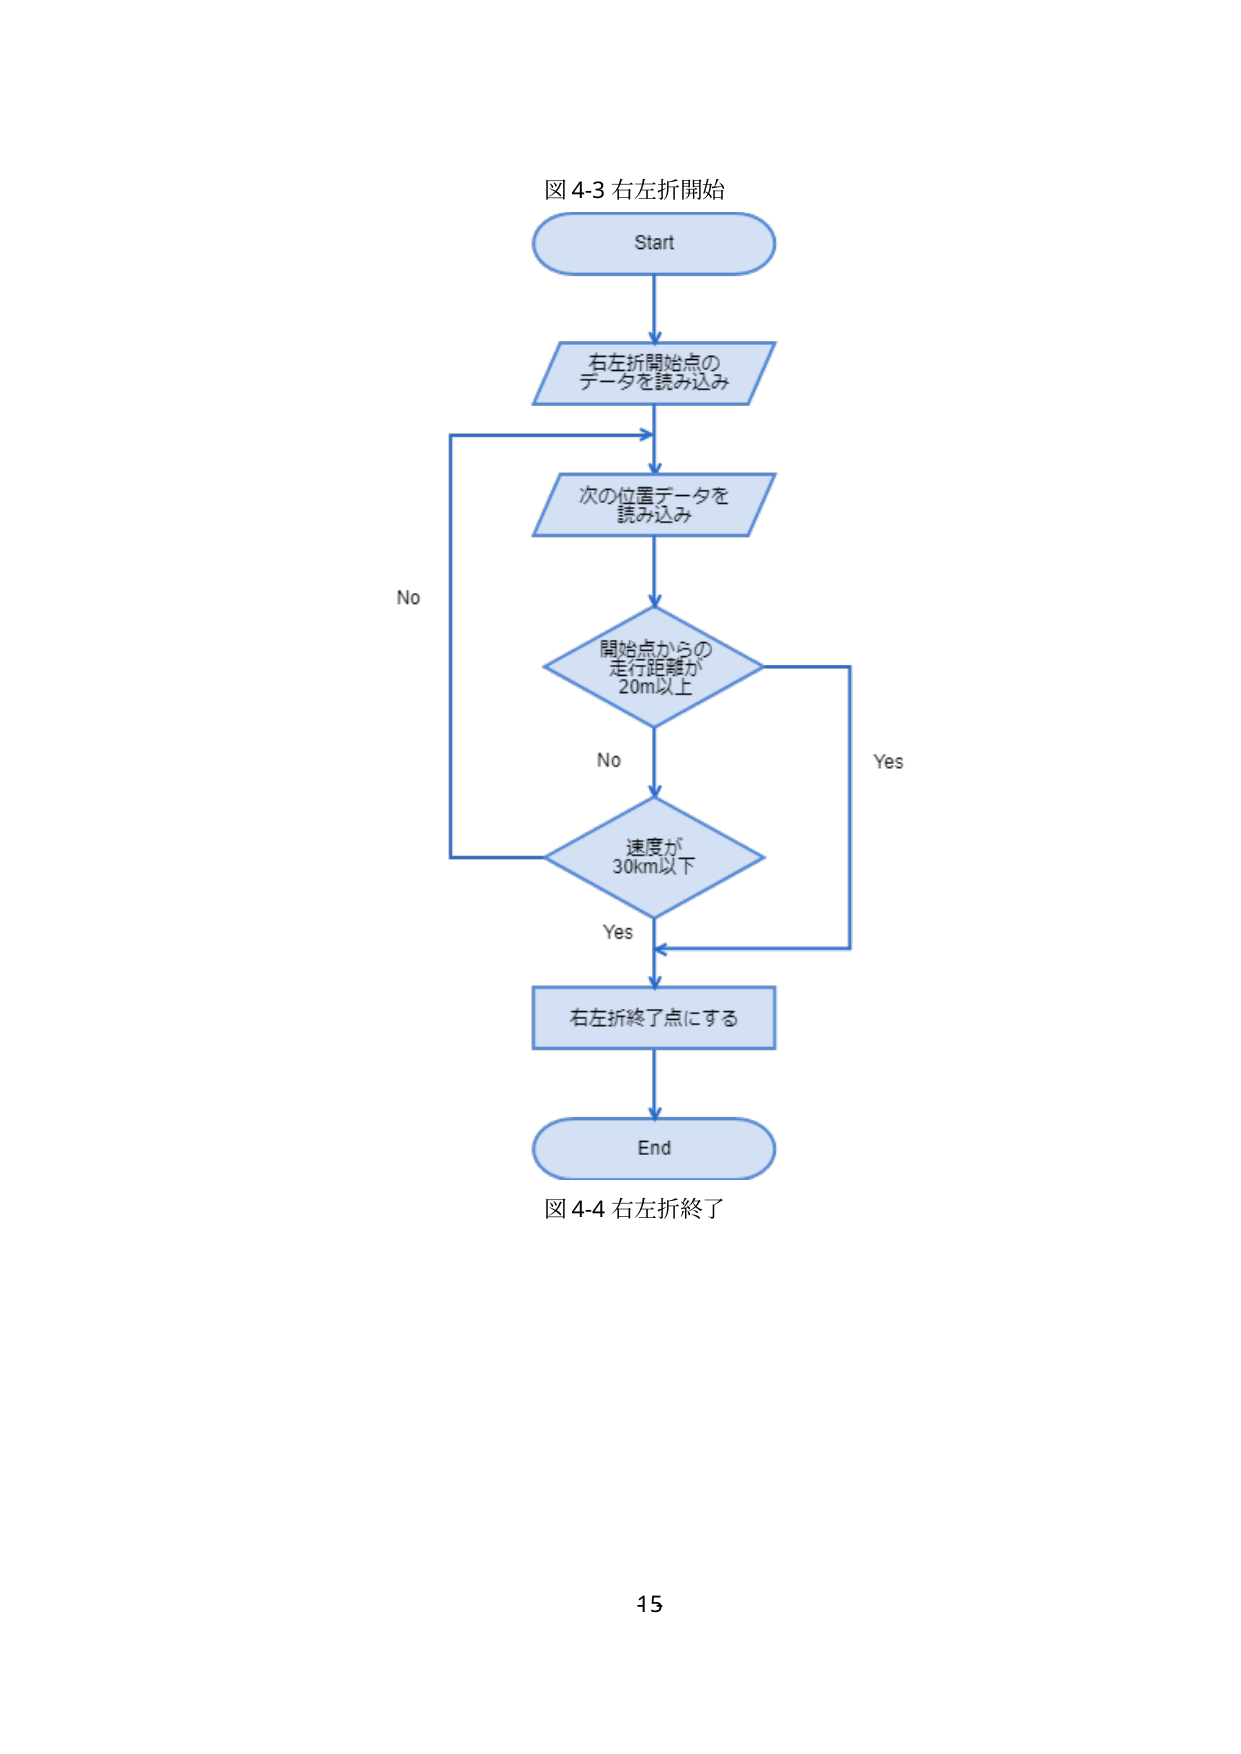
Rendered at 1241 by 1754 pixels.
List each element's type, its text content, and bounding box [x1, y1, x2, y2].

picture [371, 212, 928, 1180]
text 図4-4 右左折終了 [177, 1183, 1122, 1232]
text 図4-3 右左折開始 [177, 164, 1122, 213]
